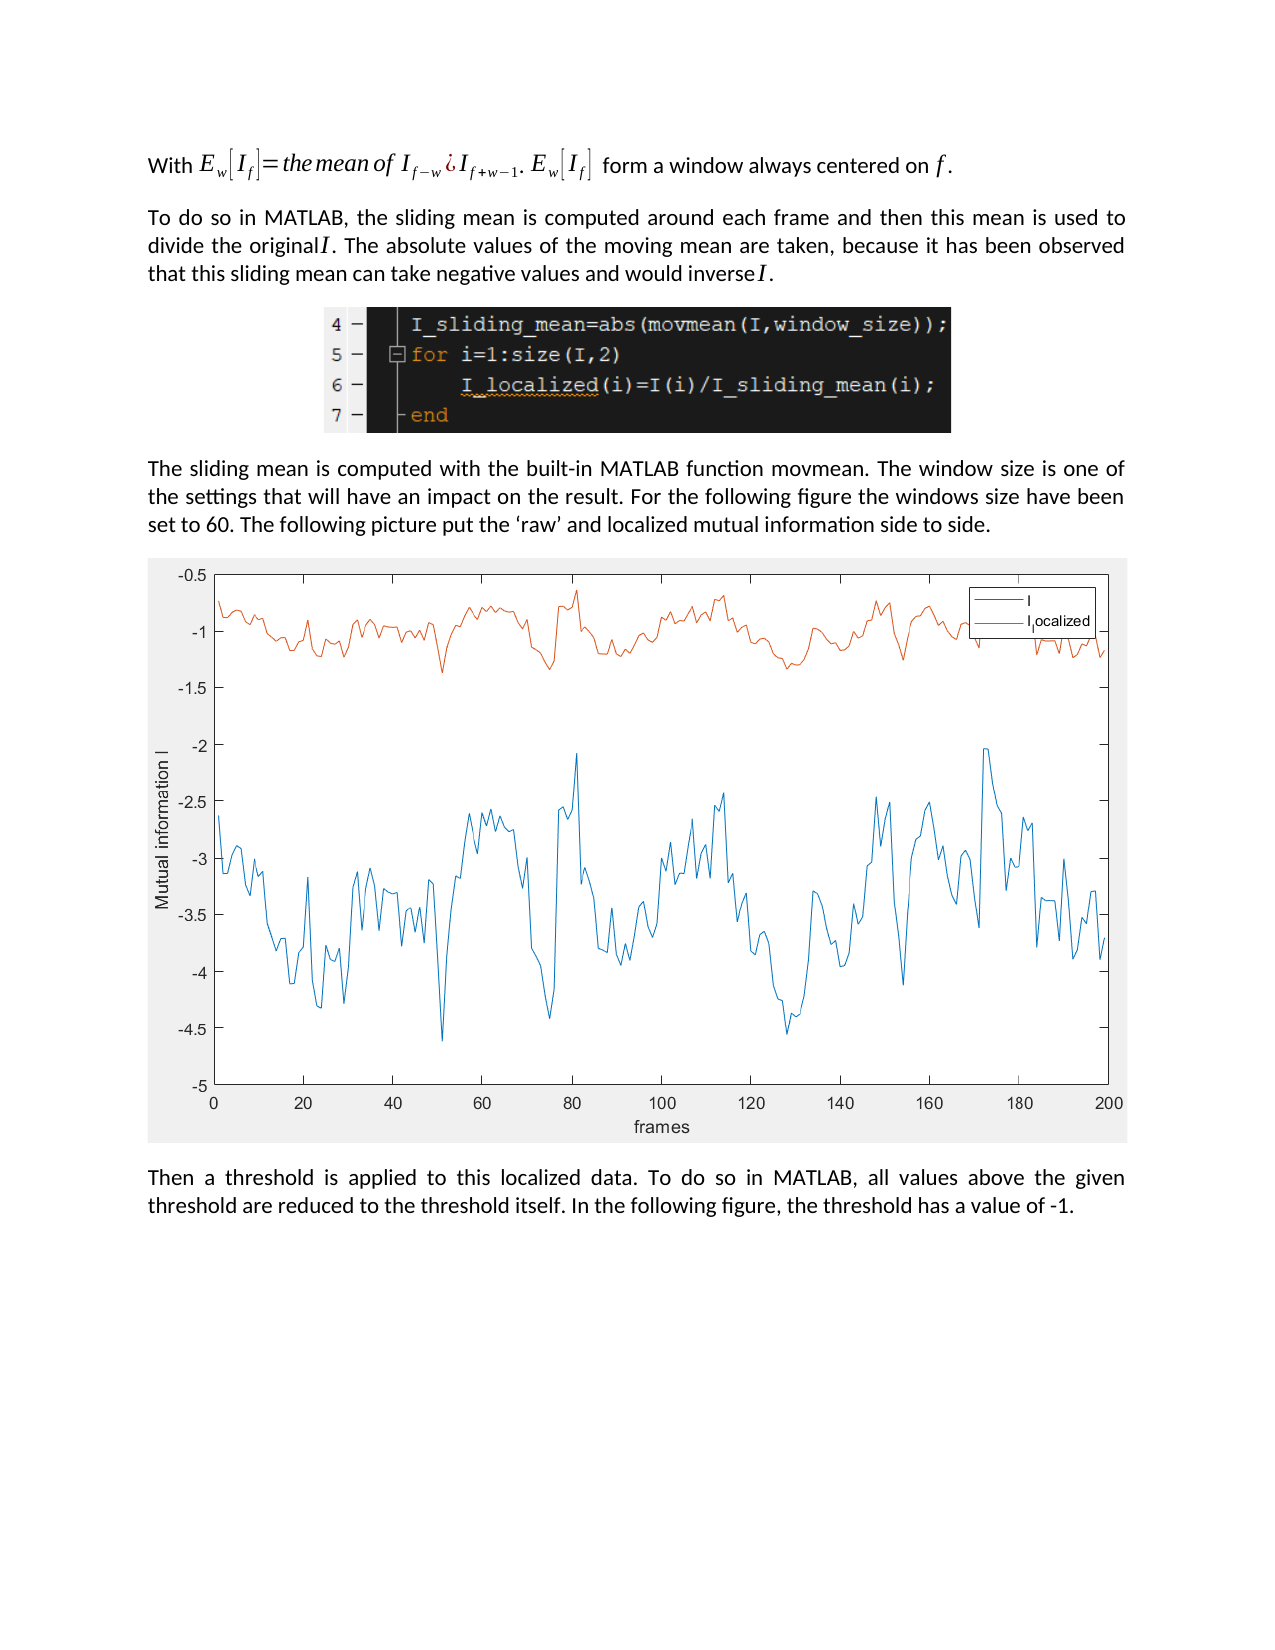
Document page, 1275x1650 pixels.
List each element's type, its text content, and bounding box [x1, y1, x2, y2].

picture [147, 558, 1128, 1143]
text To do so in MATLAB, the sliding mean is computed around each frame and then this mean is used to divide the original. The absolute values of the moving mean are taken, because it has been observed that this sliding mean can take negative values and would inverse. [148, 203, 1127, 287]
text Then a threshold is applied to this localized data. To do so in MATLAB, all values above the given threshold are reduced to the threshold itself. In the following figure, the threshold has a value of -1. [148, 1163, 1127, 1219]
text With . form a window always centered on . [148, 148, 1127, 182]
picture [323, 307, 952, 433]
text The sliding mean is computed with the built-in MATLAB function movmean. The window size is one of the settings that will have an impact on the result. For the following figure the windows size have been set to 60. The following picture put the ‘raw’ and localized mutual information side to side. [148, 454, 1127, 538]
